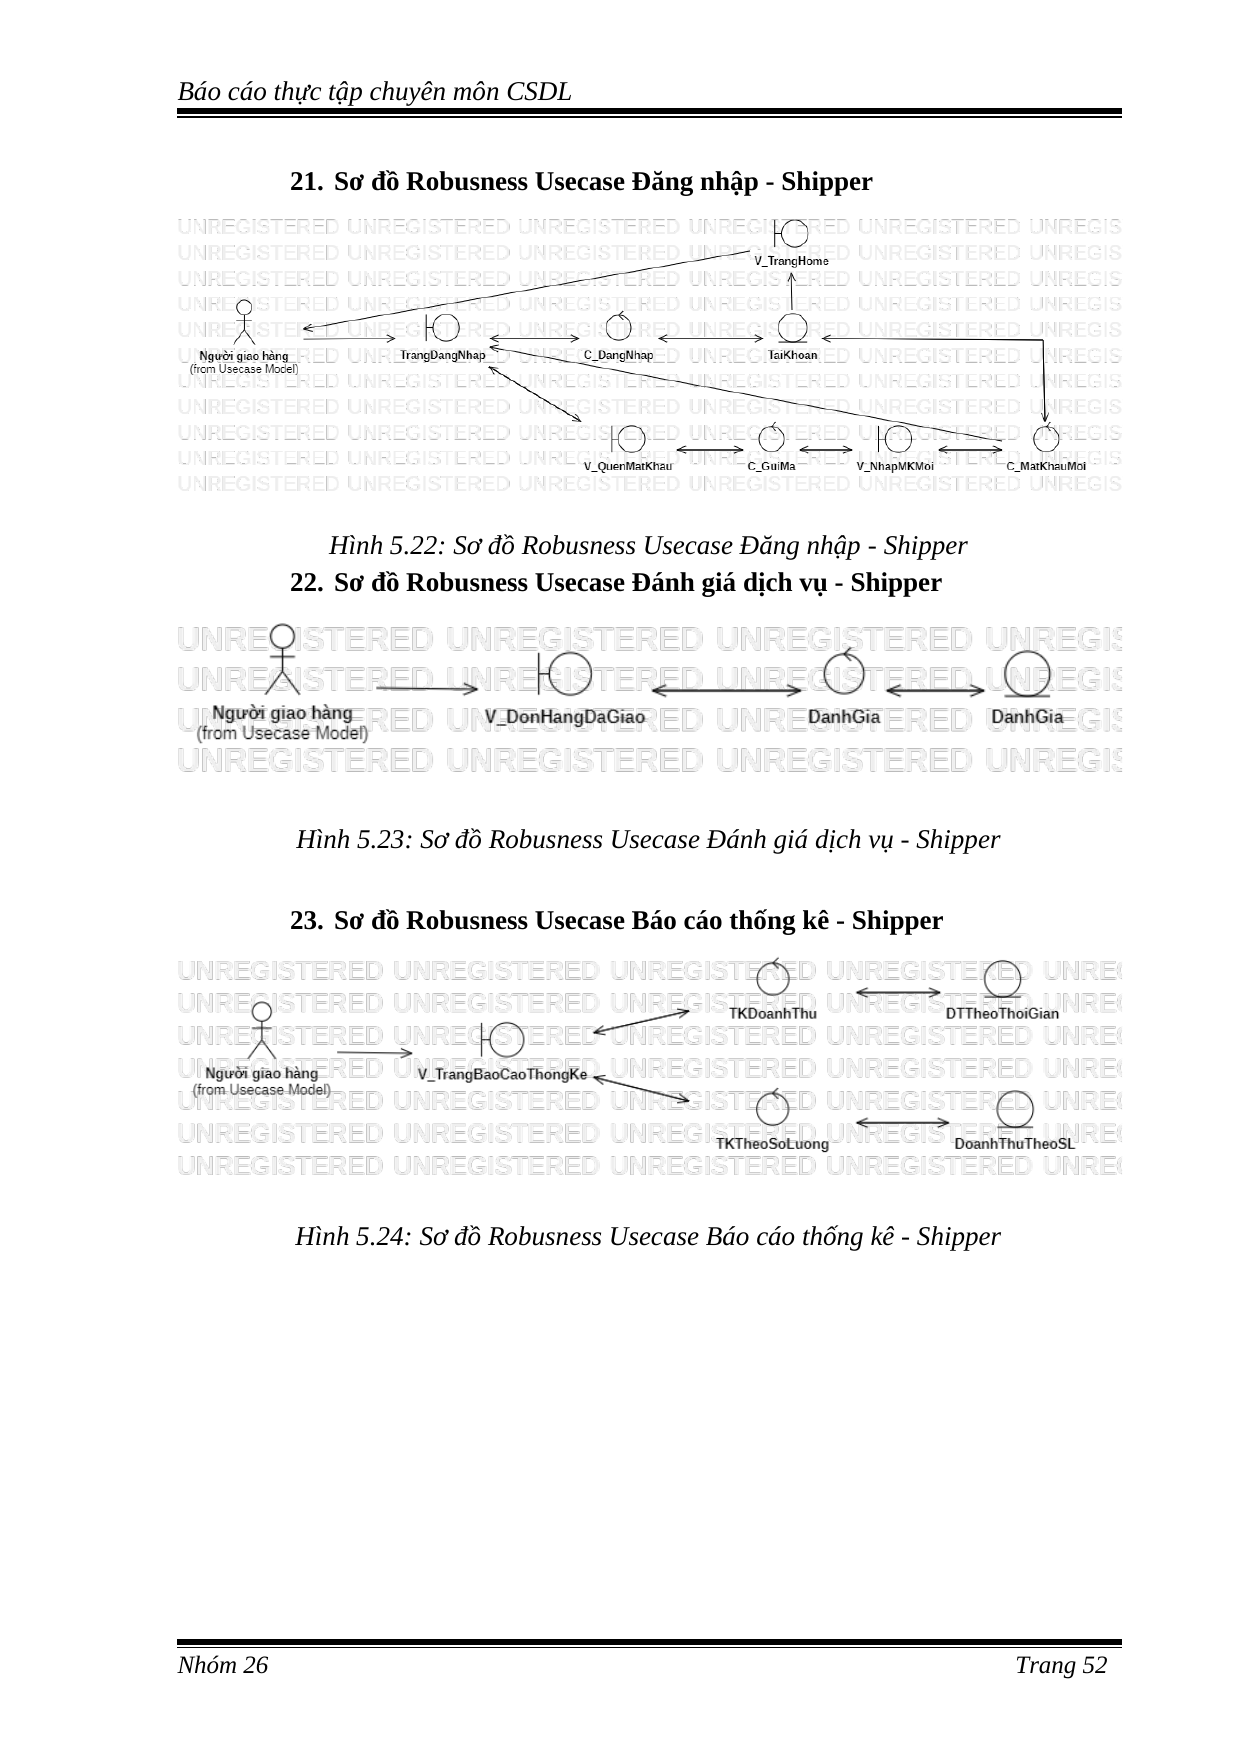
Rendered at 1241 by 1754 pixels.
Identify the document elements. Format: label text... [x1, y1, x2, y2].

picture [177, 209, 1123, 511]
text Sơ đồ Robusness Usecase Đăng nhập - Shipper [290, 166, 1122, 197]
text Sơ đồ Robusness Usecase Đánh giá dịch vụ - Shipper [290, 567, 1122, 598]
text Hình 5.23: Sơ đồ Robusness Usecase Đánh giá dịch vụ - Shipper [177, 823, 1122, 854]
picture [177, 947, 1123, 1201]
picture [177, 610, 1123, 804]
text Sơ đồ Robusness Usecase Báo cáo thống kê - Shipper [290, 904, 1122, 935]
text Hình 5.22: Sơ đồ Robusness Usecase Đăng nhập - Shipper [177, 529, 1122, 560]
text Hình 5.24: Sơ đồ Robusness Usecase Báo cáo thống kê - Shipper [177, 1220, 1122, 1251]
